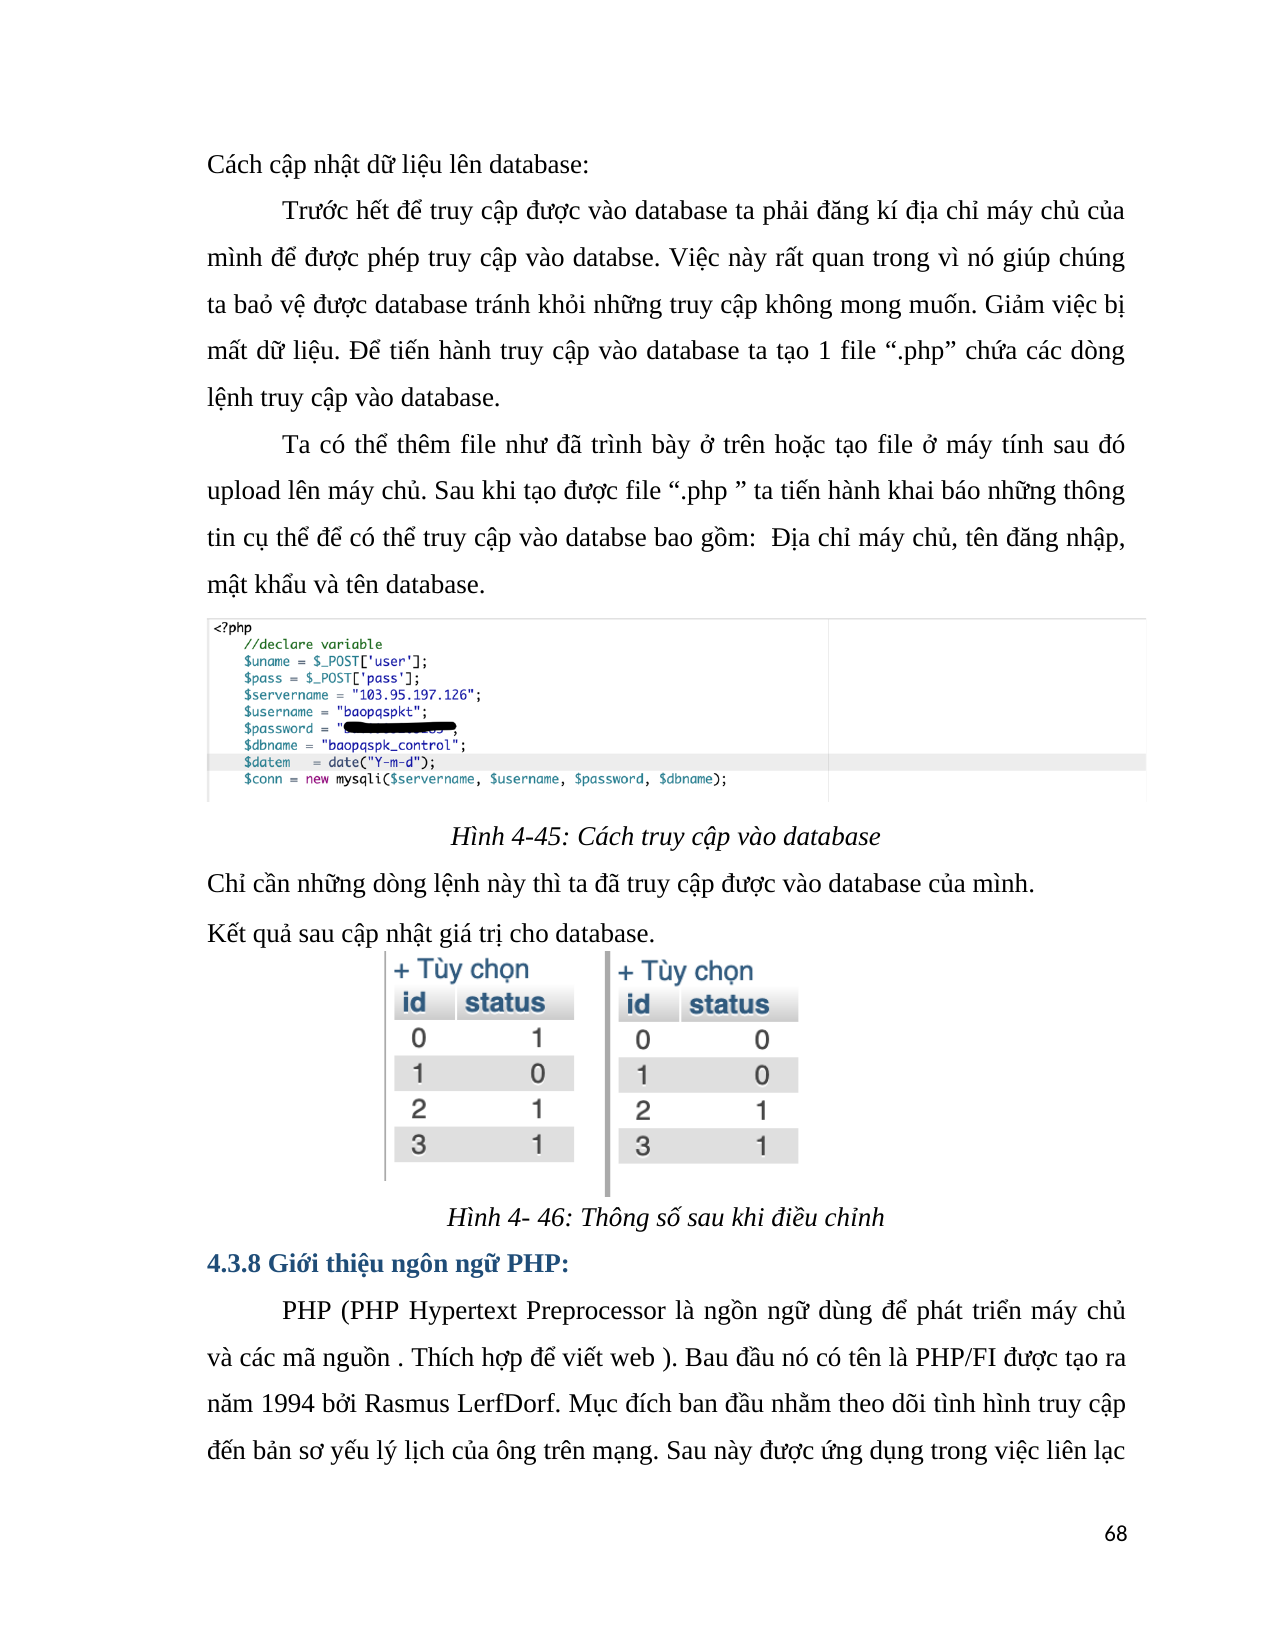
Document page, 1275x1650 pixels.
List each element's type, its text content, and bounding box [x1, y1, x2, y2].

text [207, 1294, 1127, 1465]
text Hình 4- : Thông số sau khi điều chỉnh [207, 1201, 1127, 1232]
text Ta có thể thêm file như đã trình bày ở trên hoặc tạo file ở máy tính sau đó upload lên máy chủ. Sau khi tạo được file “.php ” ta tiến hành khai báo những thông tin cụ thể để có thể truy cập vào databse bao gồm: Địa chỉ máy chủ, tên đăng nhập, mật khẩu và tên database. [207, 428, 1127, 599]
subtitle 4.3.8 Giới thiệu ngôn ngữ PHP: [207, 1247, 1127, 1279]
text Kết quả sau cập nhật giá trị cho database. [207, 917, 1127, 948]
text Cách cập nhật dữ liệu lên database: [207, 148, 1127, 179]
picture [206, 614, 1147, 802]
text Trước hết để truy cập được vào database ta phải đăng kí địa chỉ máy chủ của mình để được phép truy cập vào databse. Việc này rất quan trong vì nó giúp chúng ta baỏ vệ được database tránh khỏi những truy cập không mong muốn. Giảm việc bị mất dữ liệu. Để tiến hành truy cập vào database ta tạo 1 file “.php” chứa các dòng lệnh truy cập vào database. [207, 194, 1127, 412]
picture [384, 951, 595, 1181]
text Hình 4-: Cách truy cập vào database [207, 820, 1127, 851]
picture [604, 951, 836, 1197]
text Chỉ cần những dòng lệnh này thì ta đã truy cập được vào database của mình. [207, 867, 1127, 898]
